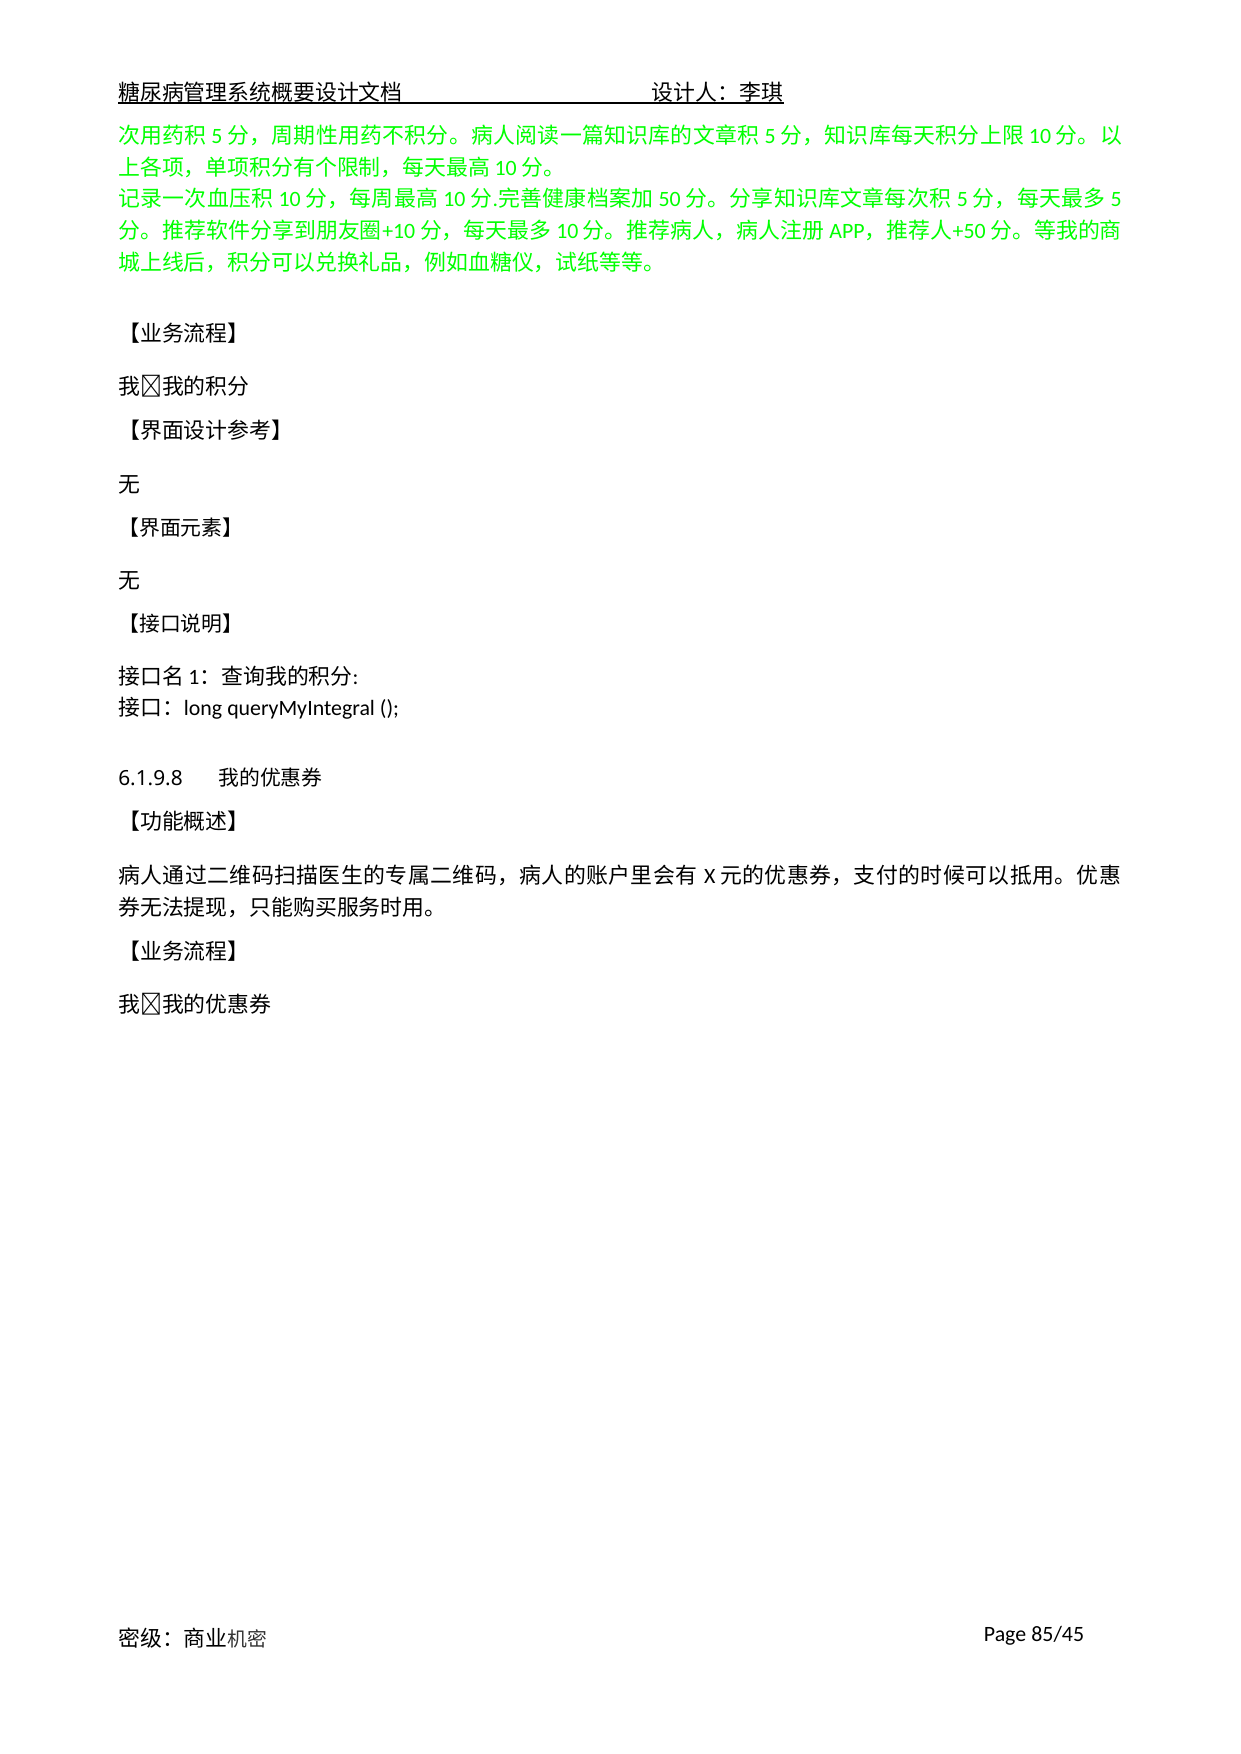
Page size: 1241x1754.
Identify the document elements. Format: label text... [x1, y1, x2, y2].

text 接口名1：查询我的积分: [118, 659, 1122, 690]
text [118, 118, 1122, 181]
text 我我的积分 [118, 369, 1122, 401]
text 接口：long queryMyIntegral (); [118, 690, 1122, 722]
text 无 [118, 467, 1122, 499]
text 记录一次血压积10分，每周最高10分.完善健康档案加50分。分享知识库文章每次积5分，每天最多5分。推荐软件分享到朋友圈+10分，每天最多10分。推荐病人，病人注册APP，推荐人+50分。等我的商城上线后，积分可以兑换礼品，例如血糖仪，试纸等等。 [118, 181, 1122, 276]
subtitle 【业务流程】 [118, 934, 1122, 965]
subtitle 【业务流程】 [118, 316, 1122, 347]
subtitle 【界面设计参考】 [118, 413, 1122, 445]
text 无 [118, 563, 1122, 595]
subtitle 【功能概述】 [118, 804, 1122, 836]
subtitle 我的优惠券 [118, 761, 1122, 792]
text 我我的优惠券 [118, 987, 1122, 1019]
text 病人通过二维码扫描医生的专属二维码，病人的账户里会有X元的优惠券，支付的时候可以抵用。优惠券无法提现，只能购买服务时用。 [118, 858, 1122, 921]
subtitle 【界面元素】 [118, 511, 1122, 542]
subtitle 【接口说明】 [118, 607, 1122, 637]
